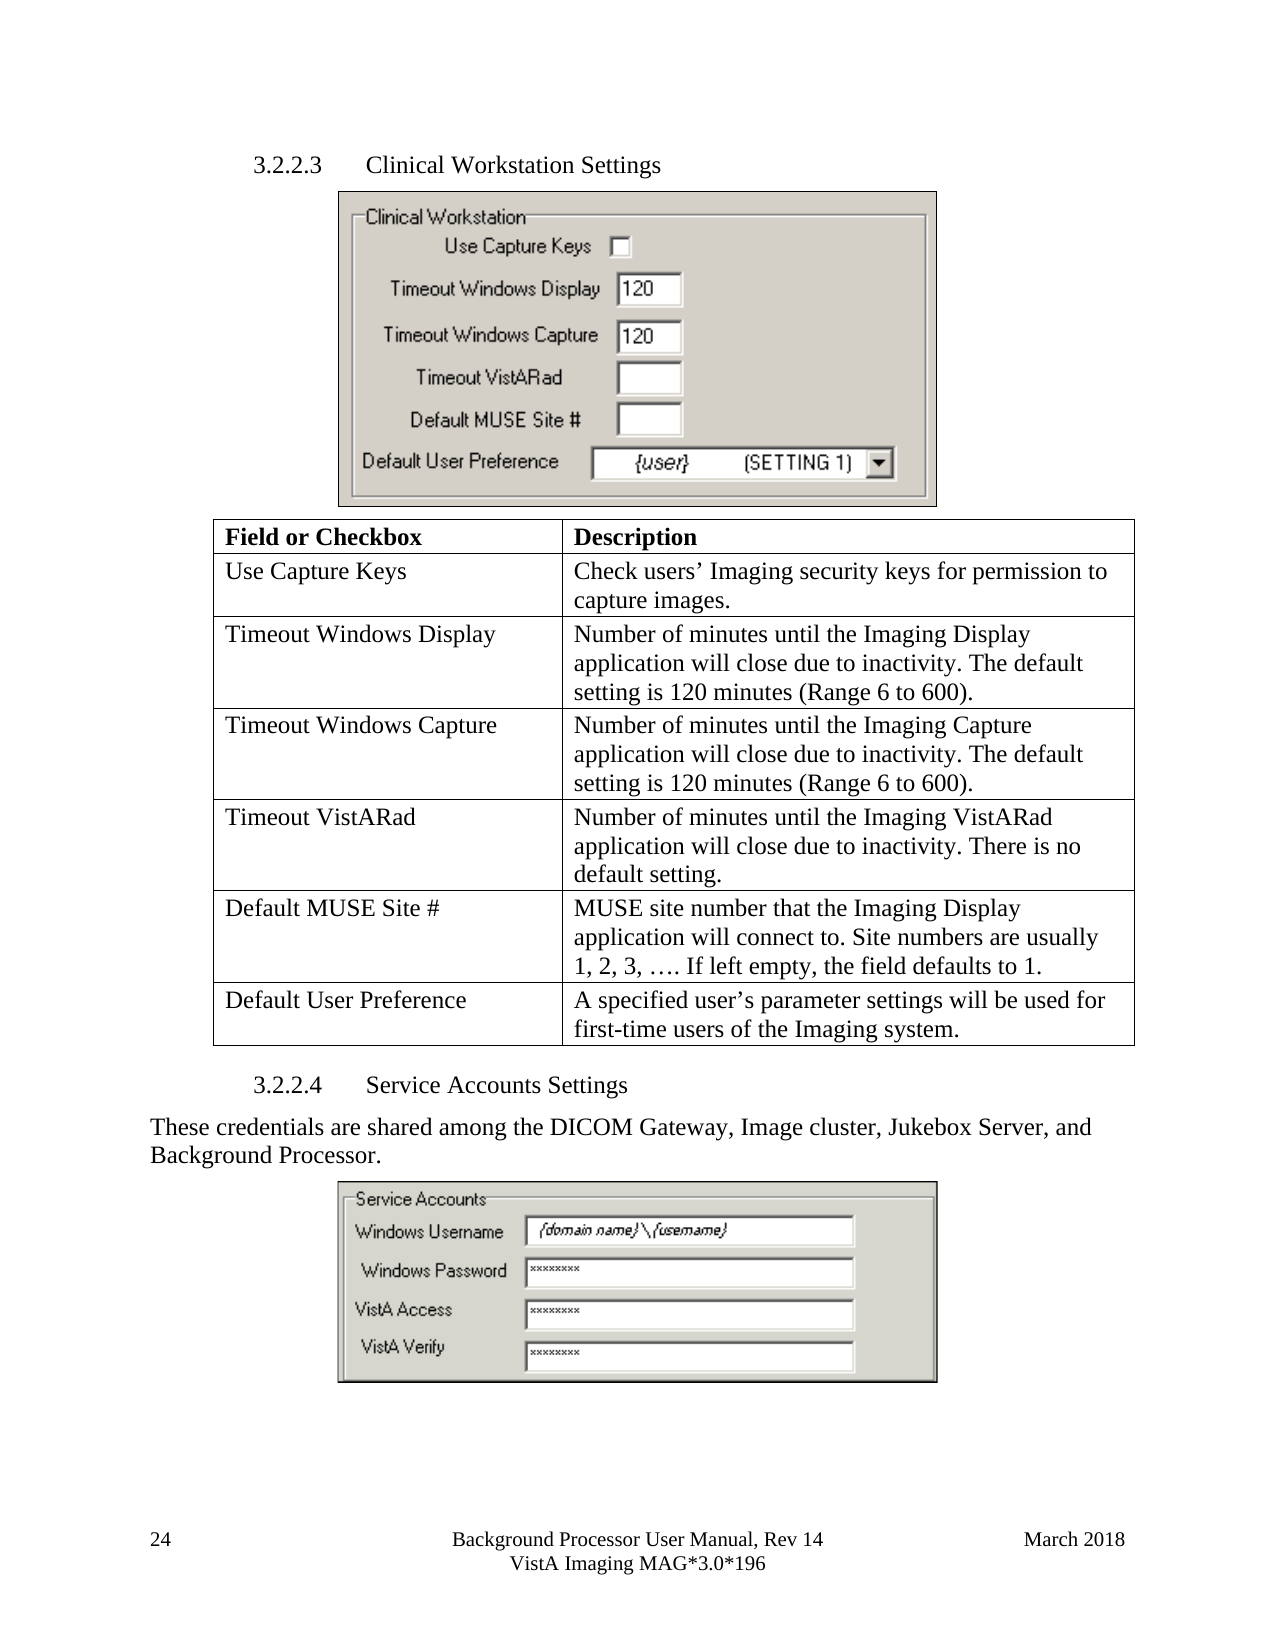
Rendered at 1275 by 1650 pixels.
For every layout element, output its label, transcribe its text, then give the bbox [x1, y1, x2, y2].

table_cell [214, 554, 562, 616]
subtitle Service Accounts Settings [253, 1071, 1125, 1099]
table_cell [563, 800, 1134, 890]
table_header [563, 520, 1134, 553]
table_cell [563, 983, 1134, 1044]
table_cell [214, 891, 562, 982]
text These credentials are shared among the DICOM Gateway, Image cluster, Jukebox Server, and Background Processor. [150, 1112, 1125, 1169]
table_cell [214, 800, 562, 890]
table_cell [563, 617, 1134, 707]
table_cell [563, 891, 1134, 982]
subtitle Clinical Workstation Settings [253, 150, 1125, 179]
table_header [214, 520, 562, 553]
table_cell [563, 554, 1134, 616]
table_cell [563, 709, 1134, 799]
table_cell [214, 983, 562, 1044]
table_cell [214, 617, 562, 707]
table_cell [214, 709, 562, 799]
